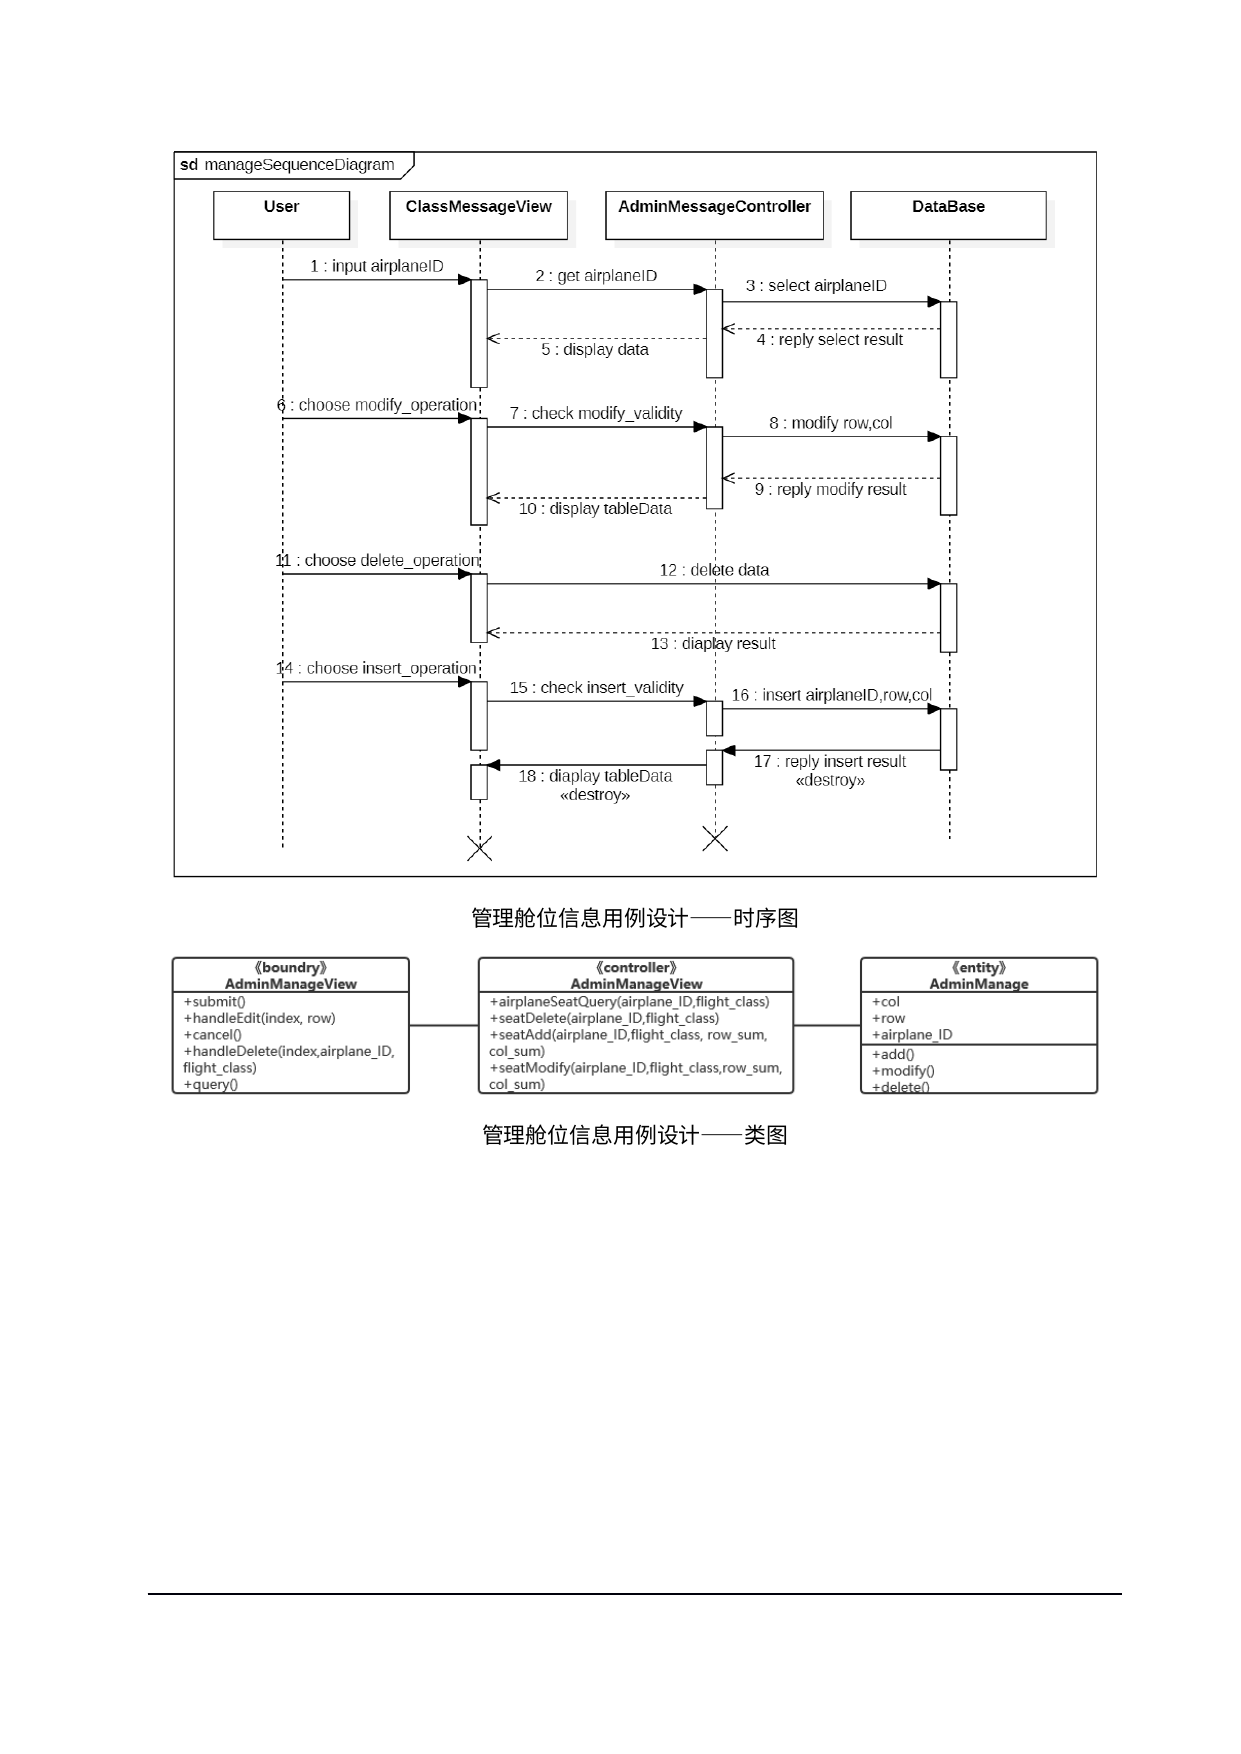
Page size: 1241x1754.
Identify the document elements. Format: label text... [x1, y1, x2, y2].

text 管理舱位信息用例设计——类图 [148, 1119, 1122, 1150]
picture [147, 932, 1123, 1119]
picture [147, 124, 1123, 902]
text 管理舱位信息用例设计——时序图 [148, 902, 1122, 932]
